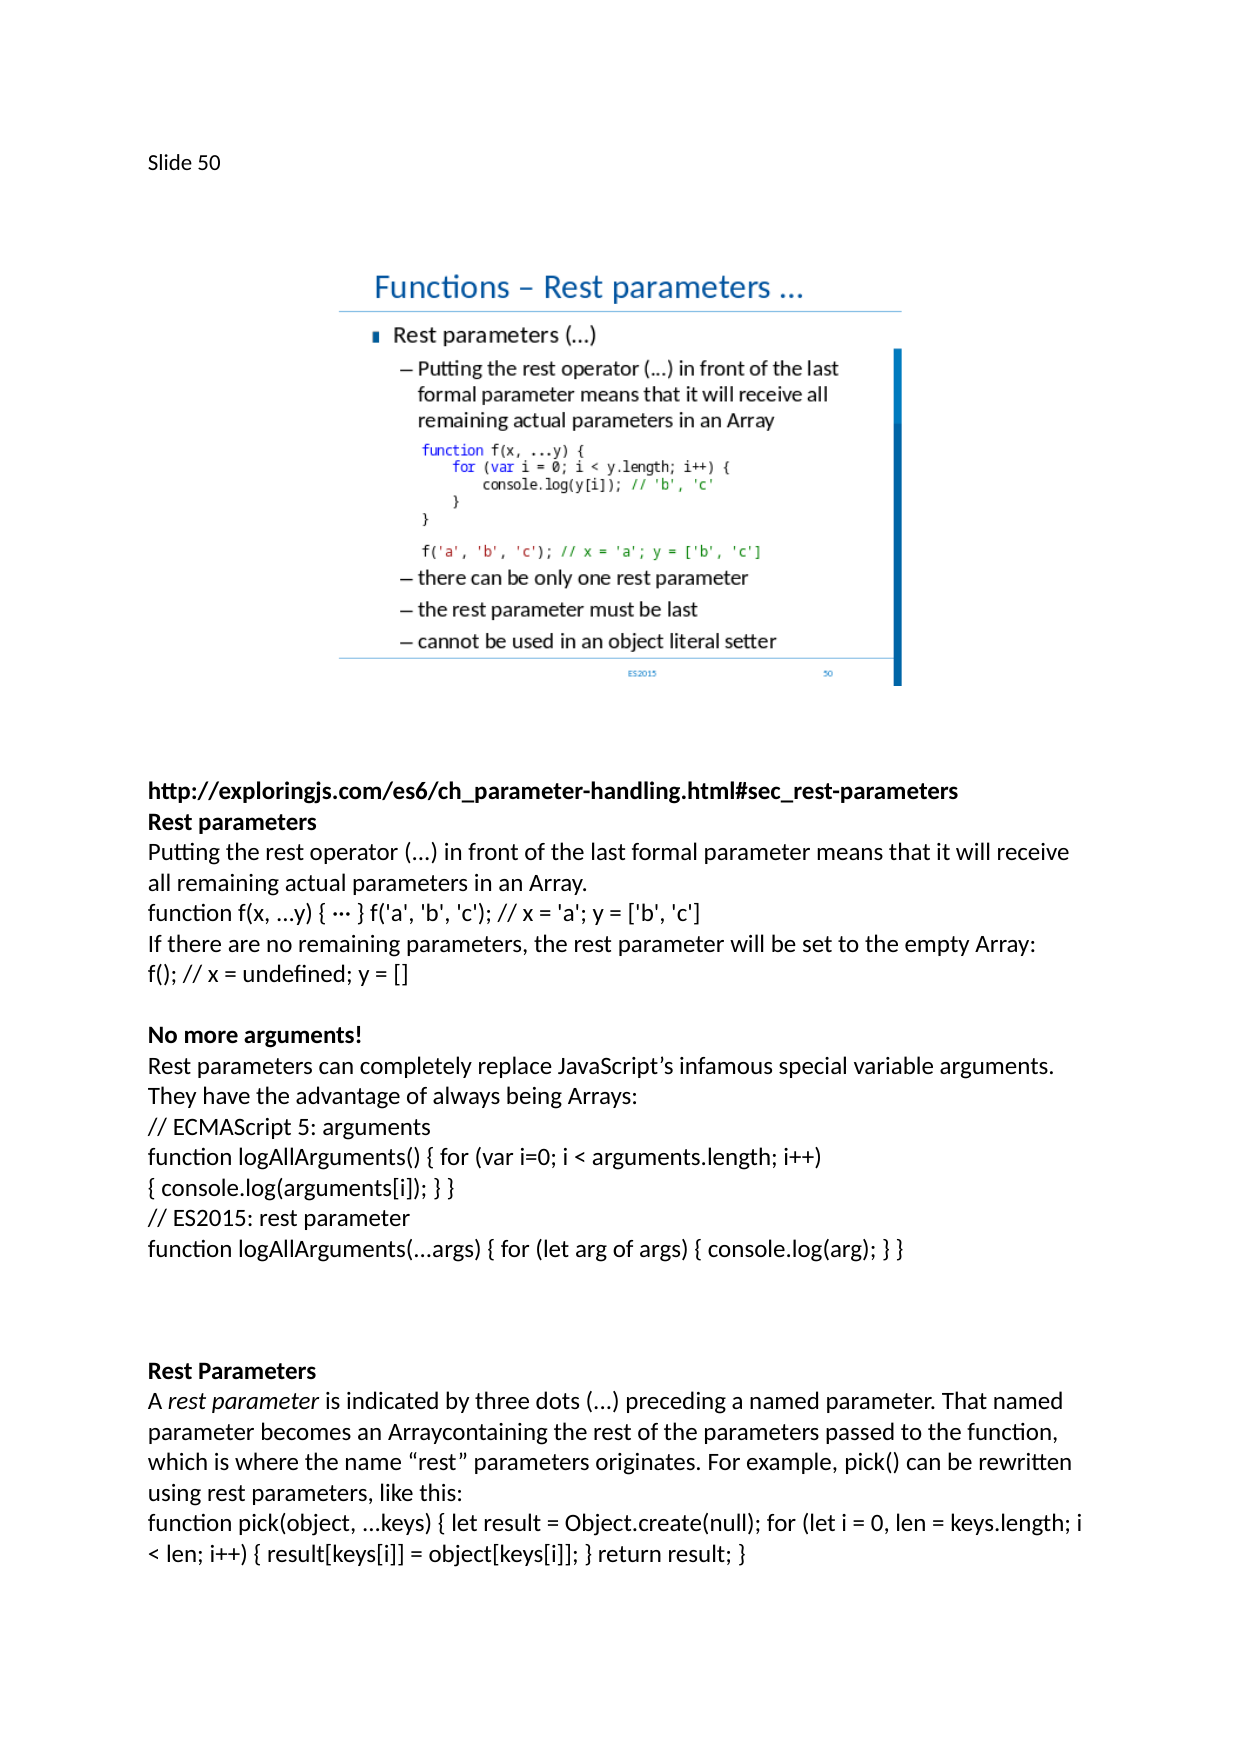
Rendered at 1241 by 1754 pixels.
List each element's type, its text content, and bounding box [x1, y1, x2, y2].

text function pick(object, ...keys) { let result = Object.create(null); for (let i = 0, len = keys.length; i < len; i++) { result[keys[i]] = object[keys[i]]; } return result; } [148, 1508, 1093, 1569]
text No more arguments! [148, 1019, 1093, 1050]
text Rest parameters [148, 806, 1093, 836]
text function f(x, ...y) { ··· } f('a', 'b', 'c'); // x = 'a'; y = ['b', 'c'] [148, 897, 1093, 928]
text A rest parameter is indicated by three dots (...) preceding a named parameter. That named parameter becomes an Arraycontaining the rest of the parameters passed to the function, which is where the name “rest” parameters originates. For example, pick() can be rewritten using rest parameters, like this: [148, 1386, 1093, 1508]
text Rest Parameters [148, 1355, 1093, 1386]
text f(); // x = undefined; y = [] [148, 958, 1093, 989]
text Putting the rest operator (...) in front of the last formal parameter means that it will receive all remaining actual parameters in an Array. [148, 836, 1093, 897]
text function logAllArguments() { for (var i=0; i < arguments.length; i++) { console.log(arguments[i]); } } [148, 1141, 1093, 1202]
text http://exploringjs.com/es6/ch_parameter-handling.html#sec_rest-parameters [148, 775, 1093, 806]
text function logAllArguments(...args) { for (let arg of args) { console.log(arg); } } [148, 1233, 1093, 1263]
text Rest parameters can completely replace JavaScript’s infamous special variable arguments. They have the advantage of always being Arrays: [148, 1050, 1093, 1111]
text // ECMAScript 5: arguments [148, 1111, 1093, 1141]
text If there are no remaining parameters, the rest parameter will be set to the empty Array: [148, 928, 1093, 958]
text Slide 50 [148, 148, 1093, 176]
text // ES2015: rest parameter [148, 1202, 1093, 1233]
